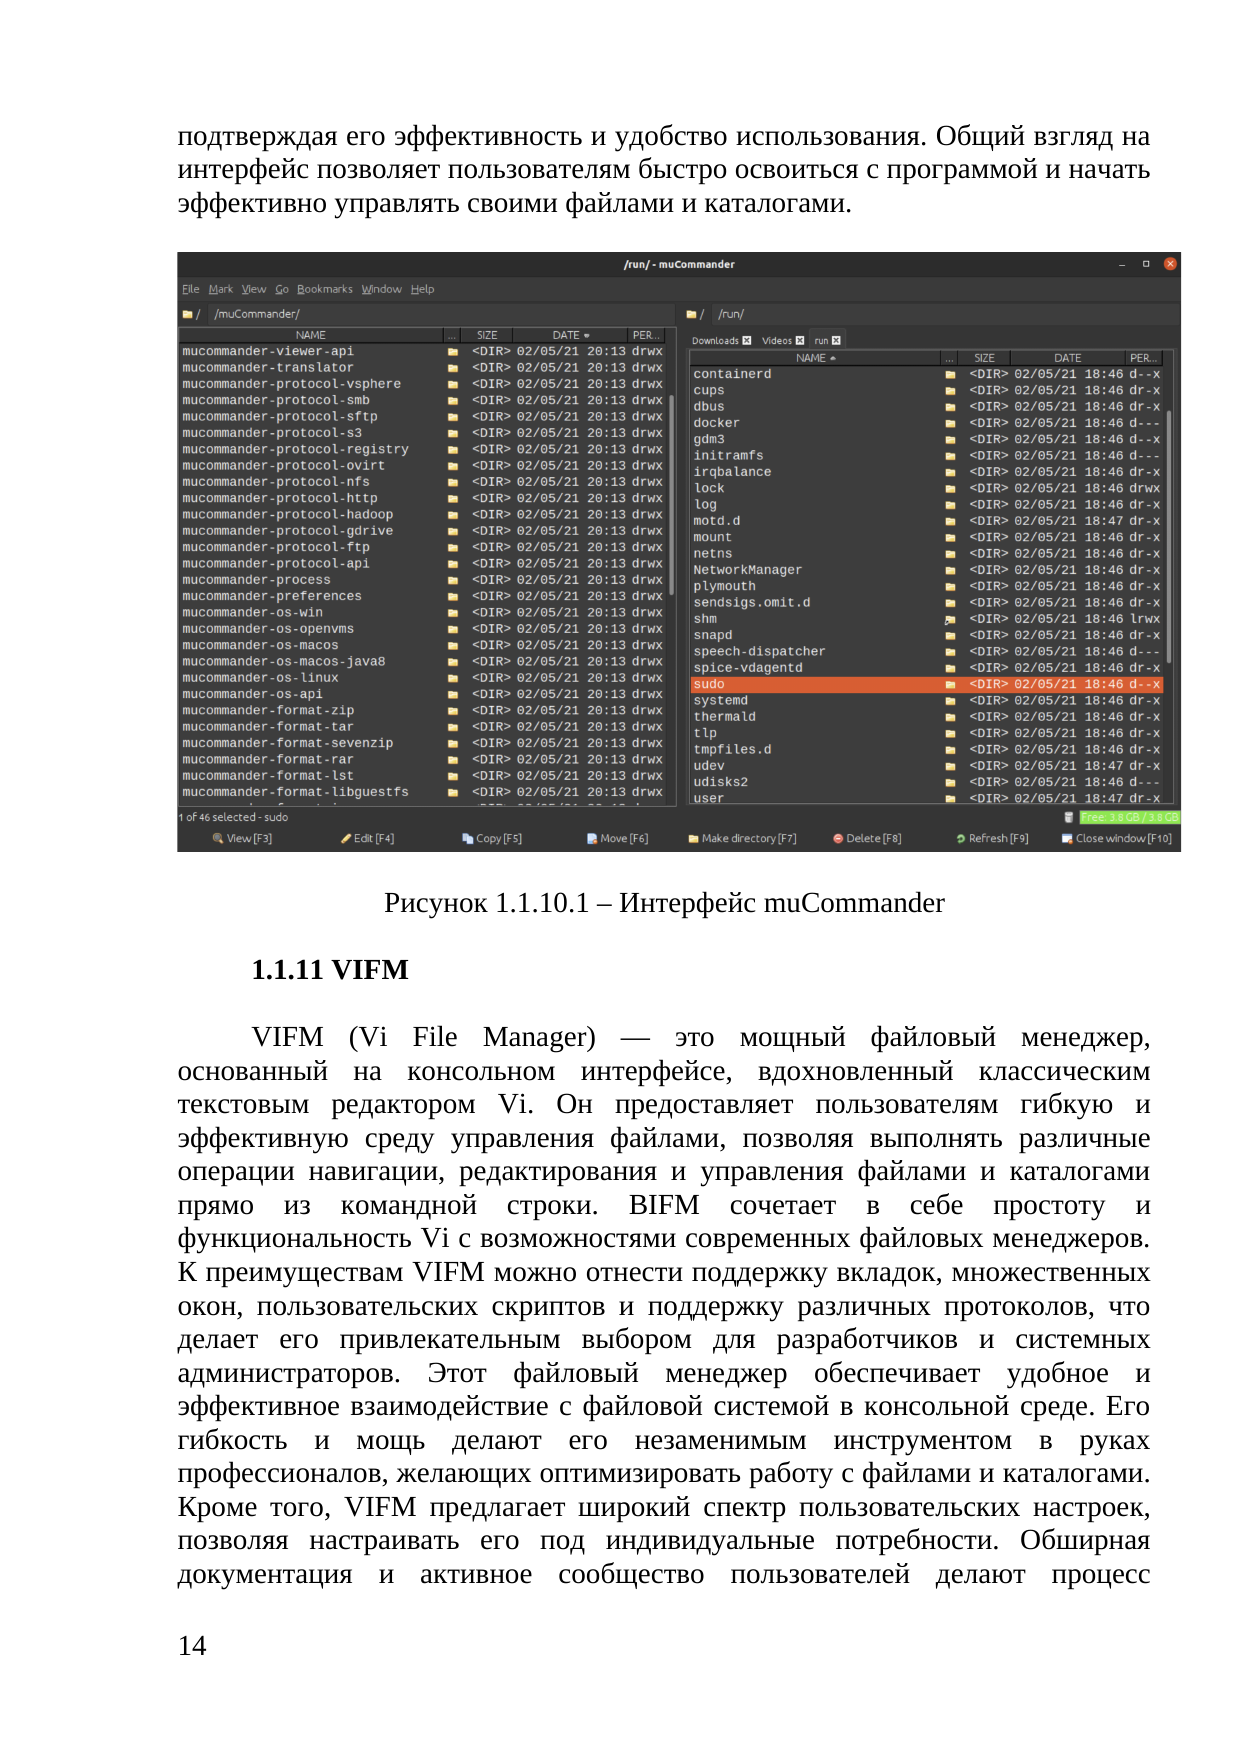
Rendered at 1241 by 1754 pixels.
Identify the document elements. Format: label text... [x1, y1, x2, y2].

subtitle 1.1.11 VIFM [251, 952, 1152, 986]
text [177, 118, 1152, 219]
picture [177, 252, 1182, 852]
text Рисунок 1.1.10.1 – Интерфейс muCommander [177, 885, 1152, 919]
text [177, 1019, 1152, 1589]
